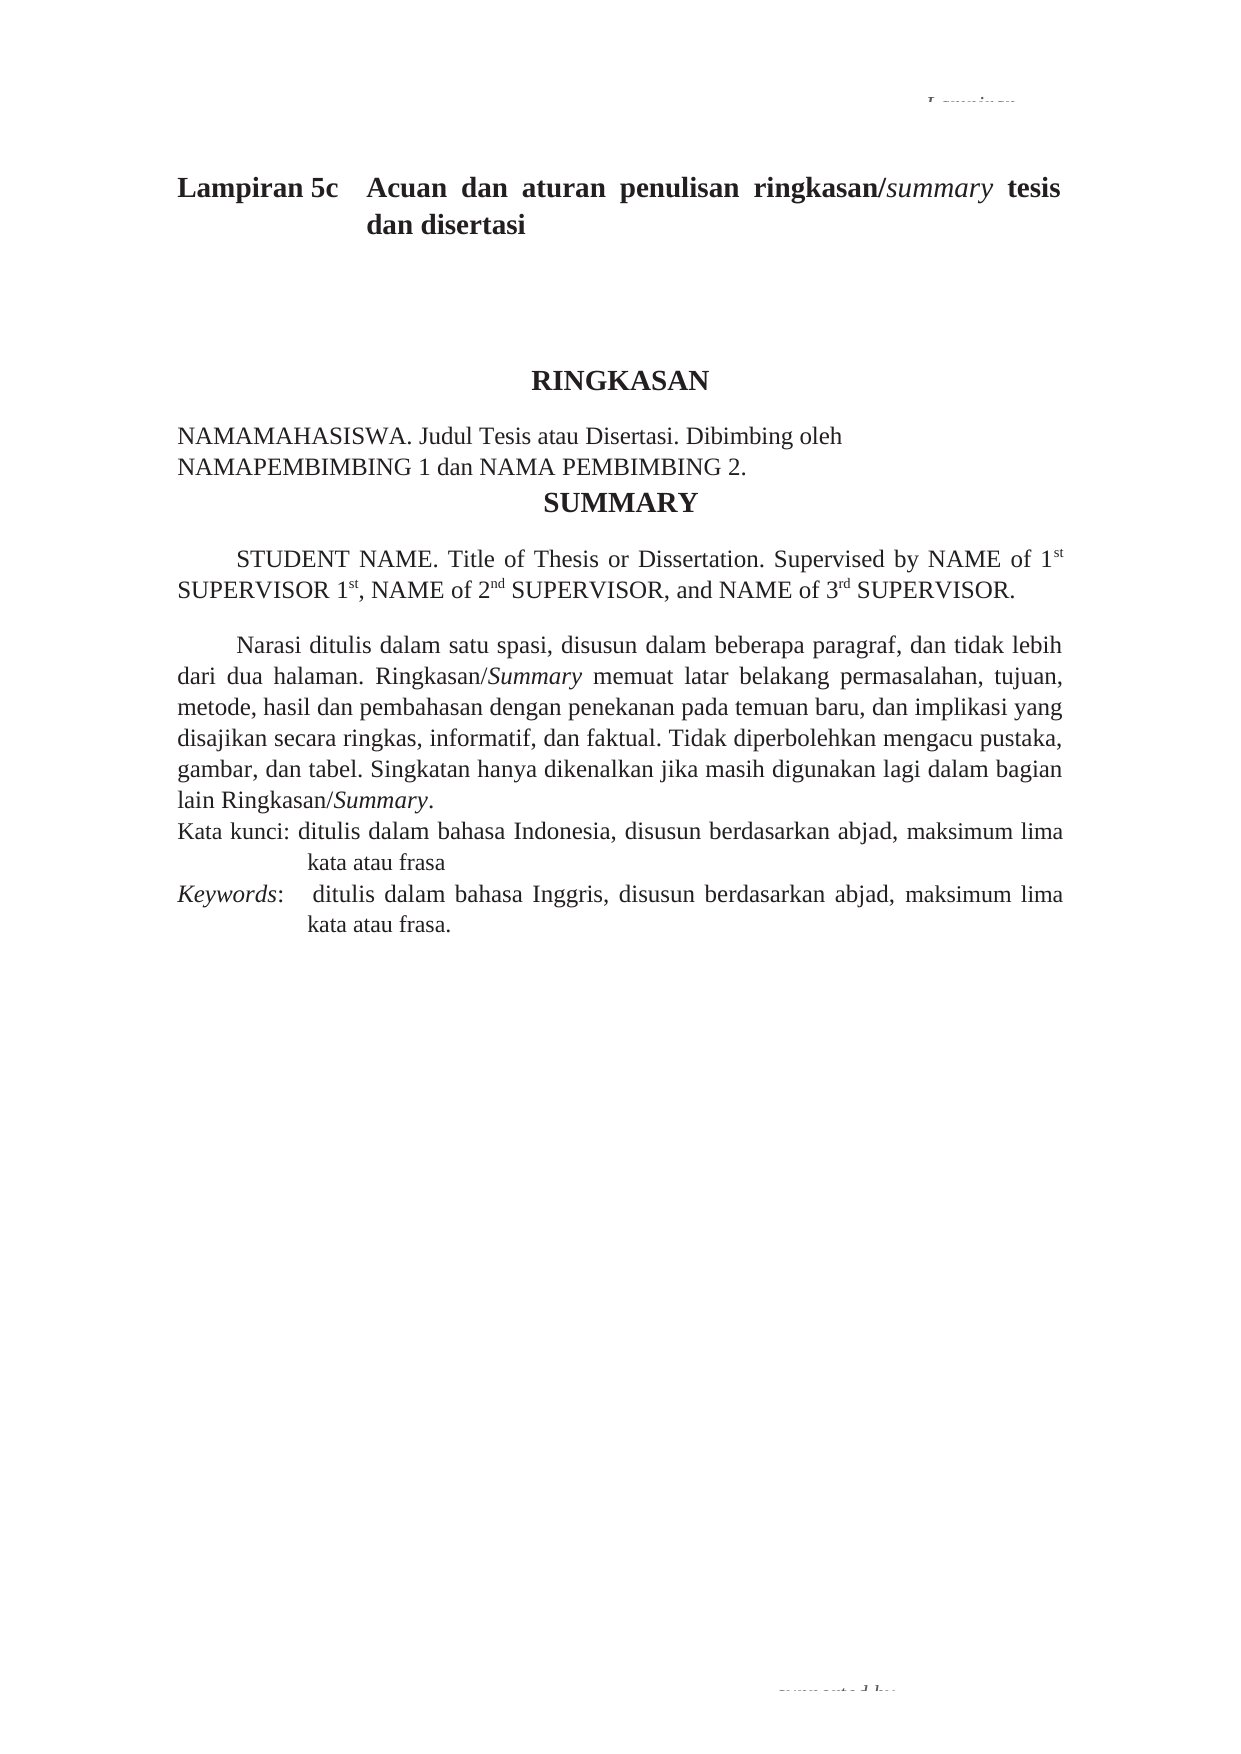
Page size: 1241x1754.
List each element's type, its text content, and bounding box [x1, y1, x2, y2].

text STUDENT NAME. Title of Thesis or Dissertation. Supervised by NAME of 1st SUPERVISOR 1st, NAME of 2nd SUPERVISOR, and NAME of 3rd SUPERVISOR. [177, 544, 1063, 604]
subtitle SUMMARY [219, 486, 1023, 519]
text Kata kunci: ditulis dalam bahasa Indonesia, disusun berdasarkan abjad, maksimum lima kata atau frasa [177, 816, 1063, 876]
text Narasi ditulis dalam satu spasi, disusun dalam beberapa paragraf, dan tidak lebih dari dua halaman. Ringkasan/Summary memuat latar belakang permasalahan, tujuan, metode, hasil dan pembahasan dengan penekanan pada temuan baru, dan implikasi yang disajikan secara ringkas, informatif, dan faktual. Tidak diperbolehkan mengacu pustaka, gambar, dan tabel. Singkatan hanya dikenalkan jika masih digunakan lagi dalam bagian lain Ringkasan/Summary. [177, 630, 1063, 814]
text NAMAMAHASISWA. Judul Tesis atau Disertasi. Dibimbing oleh NAMAPEMBIMBING 1 dan NAMA PEMBIMBING 2. [177, 421, 1063, 481]
subtitle Lampiran 5c Acuan dan aturan penulisan ringkasan/summary tesis dan disertasi [177, 170, 1063, 241]
text Keywords: ditulis dalam bahasa Inggris, disusun berdasarkan abjad, maksimum lima kata atau frasa. [177, 879, 1063, 938]
text RINGKASAN [218, 363, 1023, 396]
